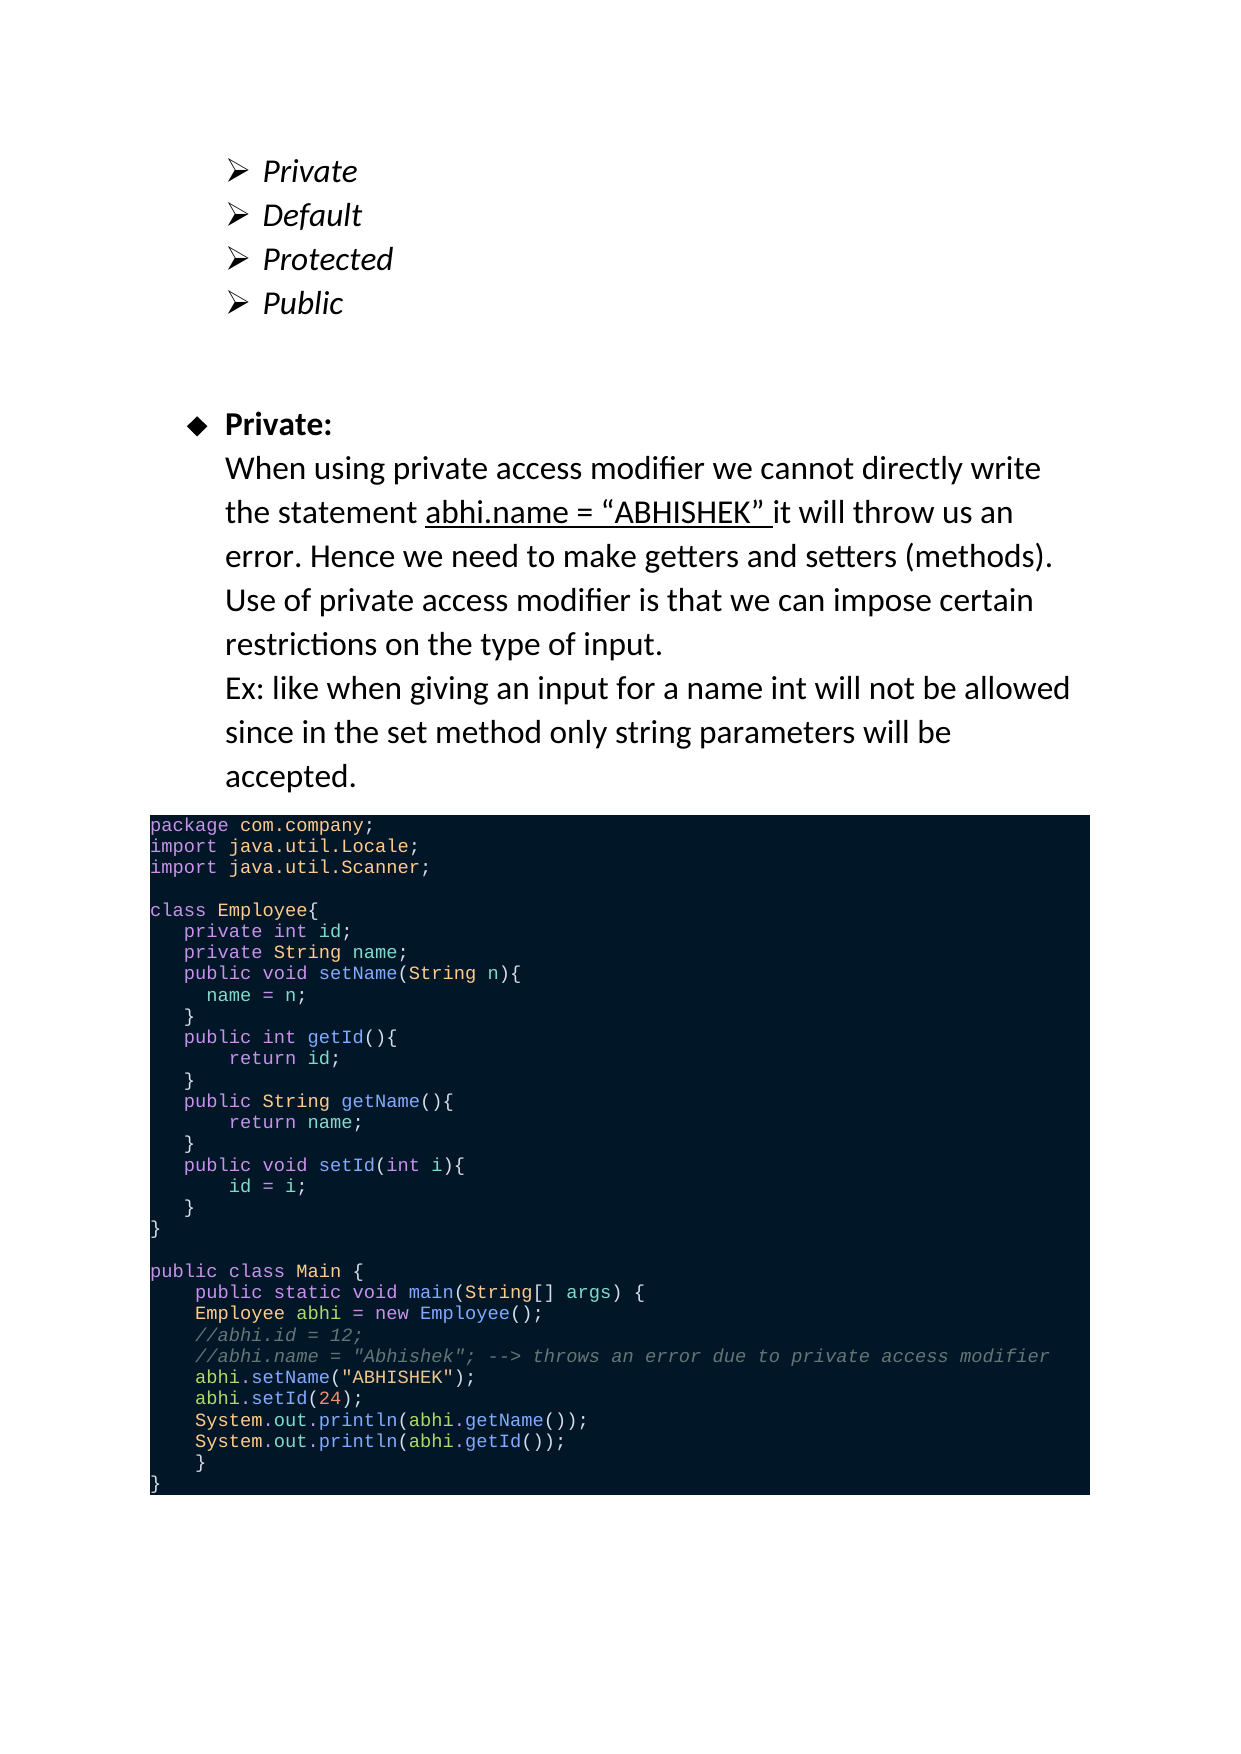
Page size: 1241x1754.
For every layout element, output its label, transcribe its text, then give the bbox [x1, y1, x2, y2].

text package com.company; import java.util.Locale; import java.util.Scanner; class Employee{ private int id; private String name; public void setName(String n){ name = n; } public int getId(){ return id; } public String getName(){ return name; } public void setId(int i){ id = i; } } public class Main { public static void main(String[] args) { Employee abhi = new Employee(); //abhi.id = 12; //abhi.name = "Abhishek"; --> throws an error due to private access modifier abhi.setName("ABHISHEK"); abhi.setId(24); System.out.println(abhi.getName()); System.out.println(abhi.getId()); } } [150, 815, 1090, 1495]
list Use of private access modifier is that we can impose certain restrictions on the type of input. [225, 579, 1090, 664]
list Default [225, 194, 1090, 235]
list Private: [187, 403, 1090, 444]
list When using private access modifier we cannot directly write the statement abhi.name = “ABHISHEK” it will throw us an error. Hence we need to make getters and setters (methods). [225, 447, 1090, 576]
list Ex: like when giving an input for a name int will not be allowed since in the set method only string parameters will be accepted. [225, 667, 1090, 796]
list Private [225, 150, 1090, 191]
list Public [225, 282, 1090, 323]
list Protected [225, 238, 1090, 279]
